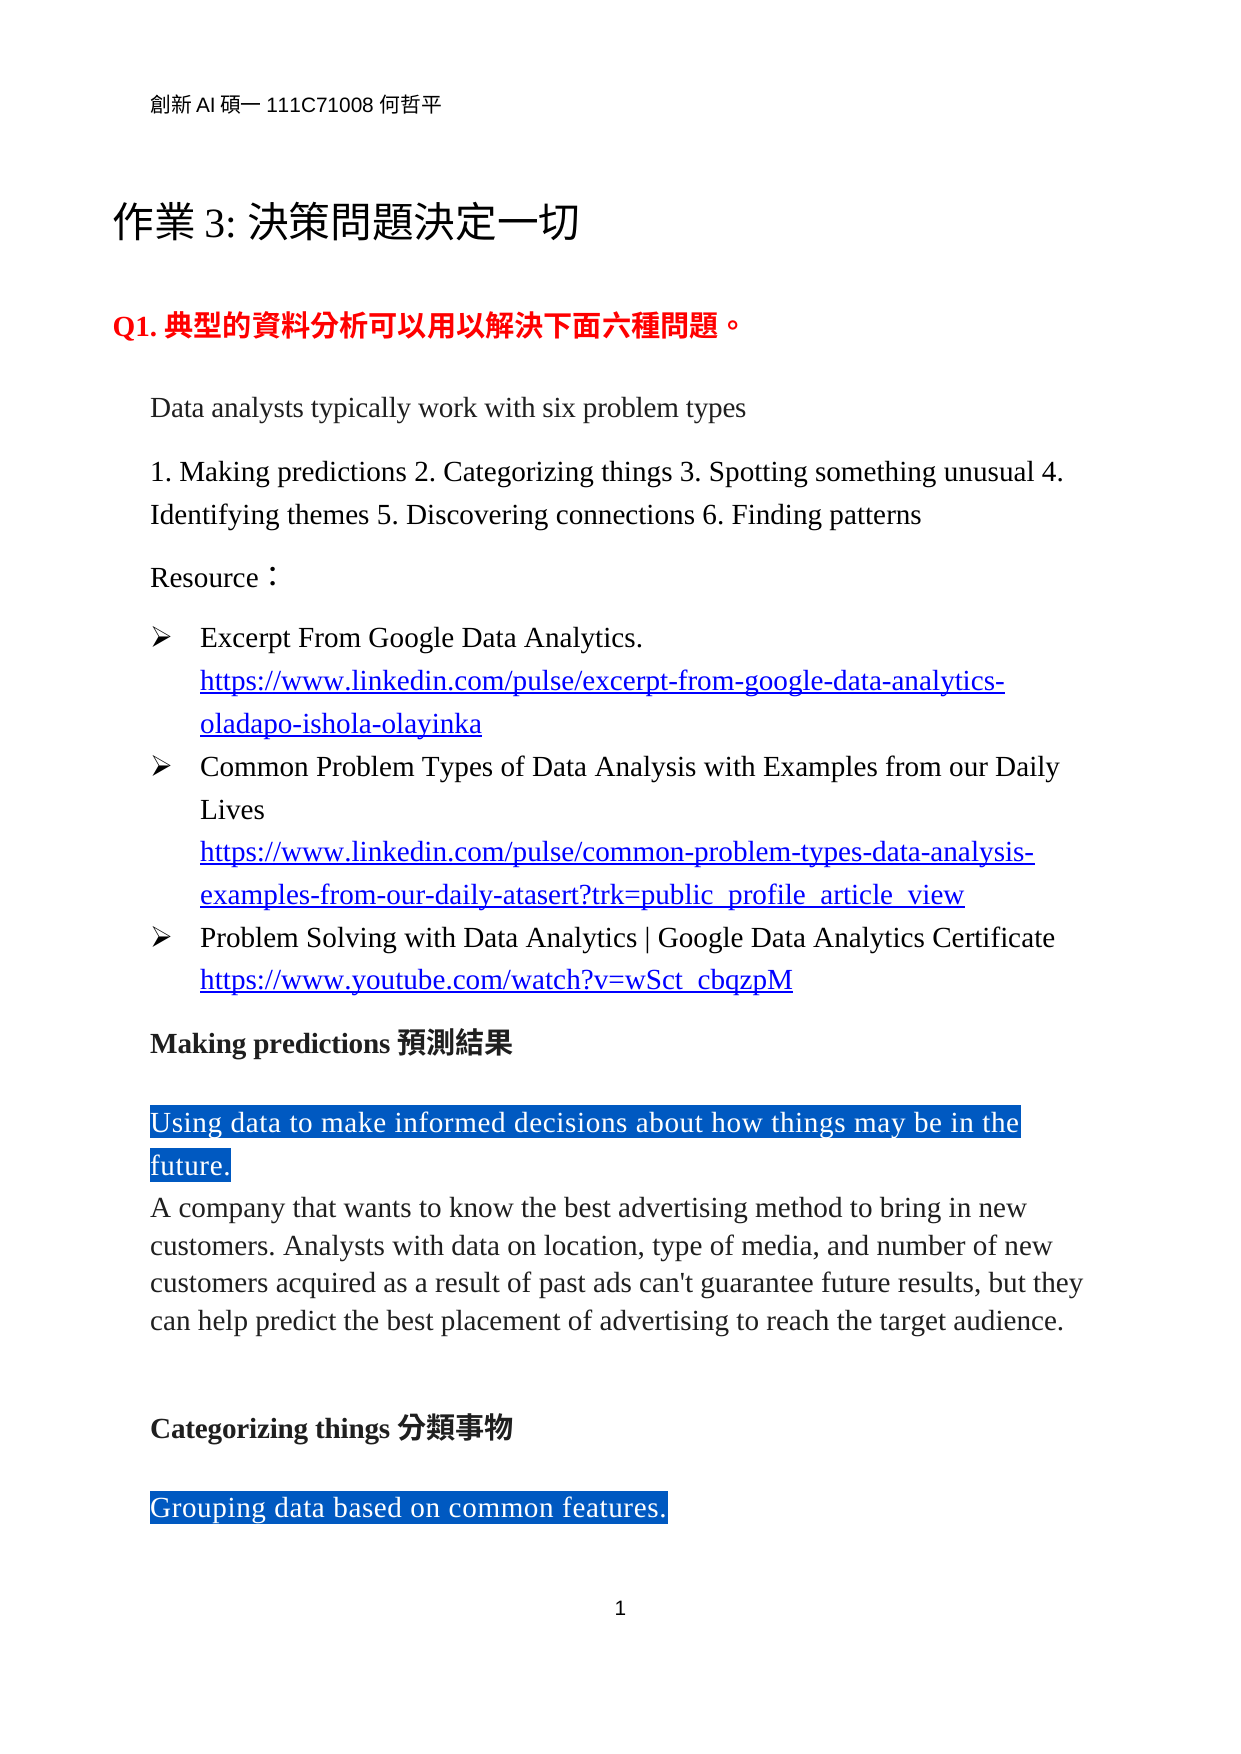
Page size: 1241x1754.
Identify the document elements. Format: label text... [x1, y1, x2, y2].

list https://www.linkedin.com/pulse/excerpt-from-google-data-analytics-oladapo-ishola-olayinka [200, 661, 1090, 742]
text 1. Making predictions 2. Categorizing things 3. Spotting something unusual 4. Identifying themes 5. Discovering connections 6. Finding patterns [150, 452, 1090, 532]
list Problem Solving with Data Analytics | Google Data Analytics Certificate [150, 918, 1090, 956]
list https://www.youtube.com/watch?v=wSct_cbqzpM [200, 961, 1090, 998]
text Grouping data based on common features. [150, 1489, 1090, 1526]
subtitle Making predictions 預測結果 [150, 1003, 1090, 1078]
text Q1. 典型的資料分析可以用以解決下面六種問題。 [112, 286, 1128, 361]
list Common Problem Types of Data Analysis with Examples from our Daily Lives [150, 747, 1090, 827]
list Data analysts typically work with six problem types [150, 388, 1128, 426]
text A company that wants to know the best advertising method to bring in new customers. Analysts with data on location, type of media, and number of new customers acquired as a result of past ads can't guarantee future results, but they can help predict the best placement of advertising to reach the target audience. [150, 1189, 1090, 1339]
subtitle Categorizing things 分類事物 [150, 1389, 1090, 1464]
text Resource： [150, 537, 1090, 612]
text 作業3: 決策問題決定一切 [112, 182, 1128, 257]
list https://www.linkedin.com/pulse/common-problem-types-data-analysis-examples-from-our-daily-atasert?trk=public_profile_article_view [200, 832, 1090, 913]
list Excerpt From Google Data Analytics. [150, 619, 1090, 656]
text Using data to make informed decisions about how things may be in the future. [150, 1103, 1090, 1184]
